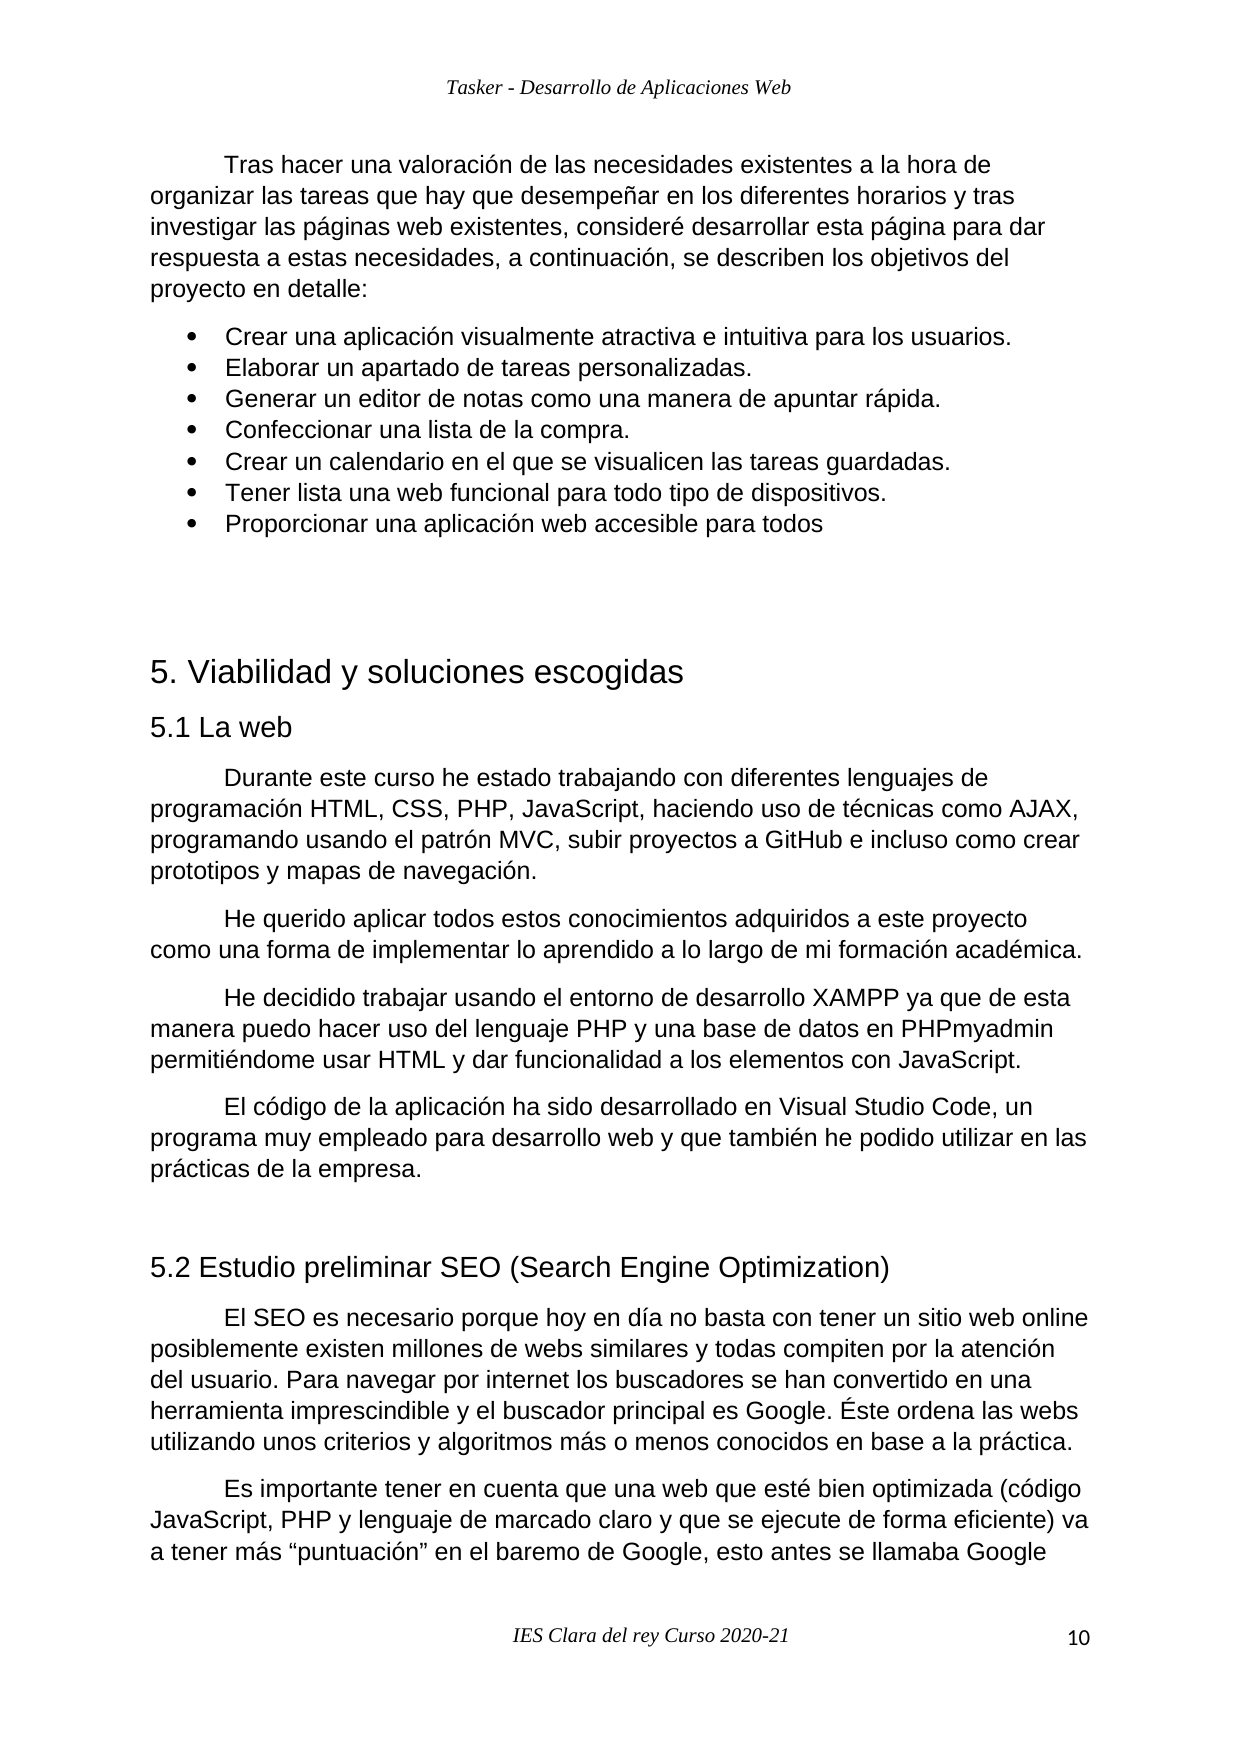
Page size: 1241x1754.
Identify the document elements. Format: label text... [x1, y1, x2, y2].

text El código de la aplicación ha sido desarrollado en Visual Studio Code, un programa muy empleado para desarrollo web y que también he podido utilizar en las prácticas de la empresa. [150, 1092, 1090, 1183]
list Crear una aplicación visualmente atractiva e intuitiva para los usuarios. [187, 322, 1090, 351]
list Proporcionar una aplicación web accesible para todos [187, 509, 1090, 538]
list Tener lista una web funcional para todo tipo de dispositivos. [187, 478, 1090, 506]
list Elaborar un apartado de tareas personalizadas. [187, 353, 1090, 382]
list Confeccionar una lista de la compra. [187, 415, 1090, 444]
text He decidido trabajar usando el entorno de desarrollo XAMPP ya que de esta manera puedo hacer uso del lenguaje PHP y una base de datos en PHPmyadmin permitiéndome usar HTML y dar funcionalidad a los elementos con JavaScript. [150, 982, 1090, 1073]
text He querido aplicar todos estos conocimientos adquiridos a este proyecto como una forma de implementar lo aprendido a lo largo de mi formación académica. [150, 904, 1090, 963]
text 5.1 La web [150, 710, 1090, 744]
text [150, 1474, 1090, 1565]
text 5.2 Estudio preliminar SEO (Search Engine Optimization) [150, 1250, 1090, 1283]
list Viabilidad y soluciones escogidas [150, 652, 1090, 690]
text Tras hacer una valoración de las necesidades existentes a la hora de organizar las tareas que hay que desempeñar en los diferentes horarios y tras investigar las páginas web existentes, consideré desarrollar esta página para dar respuesta a estas necesidades, a continuación, se describen los objetivos del proyecto en detalle: [150, 150, 1090, 303]
list Crear un calendario en el que se visualicen las tareas guardadas. [187, 446, 1090, 475]
list Generar un editor de notas como una manera de apuntar rápida. [187, 384, 1090, 413]
text El SEO es necesario porque hoy en día no basta con tener un sitio web online posiblemente existen millones de webs similares y todas compiten por la atención del usuario. Para navegar por internet los buscadores se han convertido en una herramienta imprescindible y el buscador principal es Google. Éste ordena las webs utilizando unos criterios y algoritmos más o menos conocidos en base a la práctica. [150, 1303, 1090, 1456]
text Durante este curso he estado trabajando con diferentes lenguajes de programación HTML, CSS, PHP, JavaScript, haciendo uso de técnicas como AJAX, programando usando el patrón MVC, subir proyectos a GitHub e incluso como crear prototipos y mapas de navegación. [150, 763, 1090, 885]
